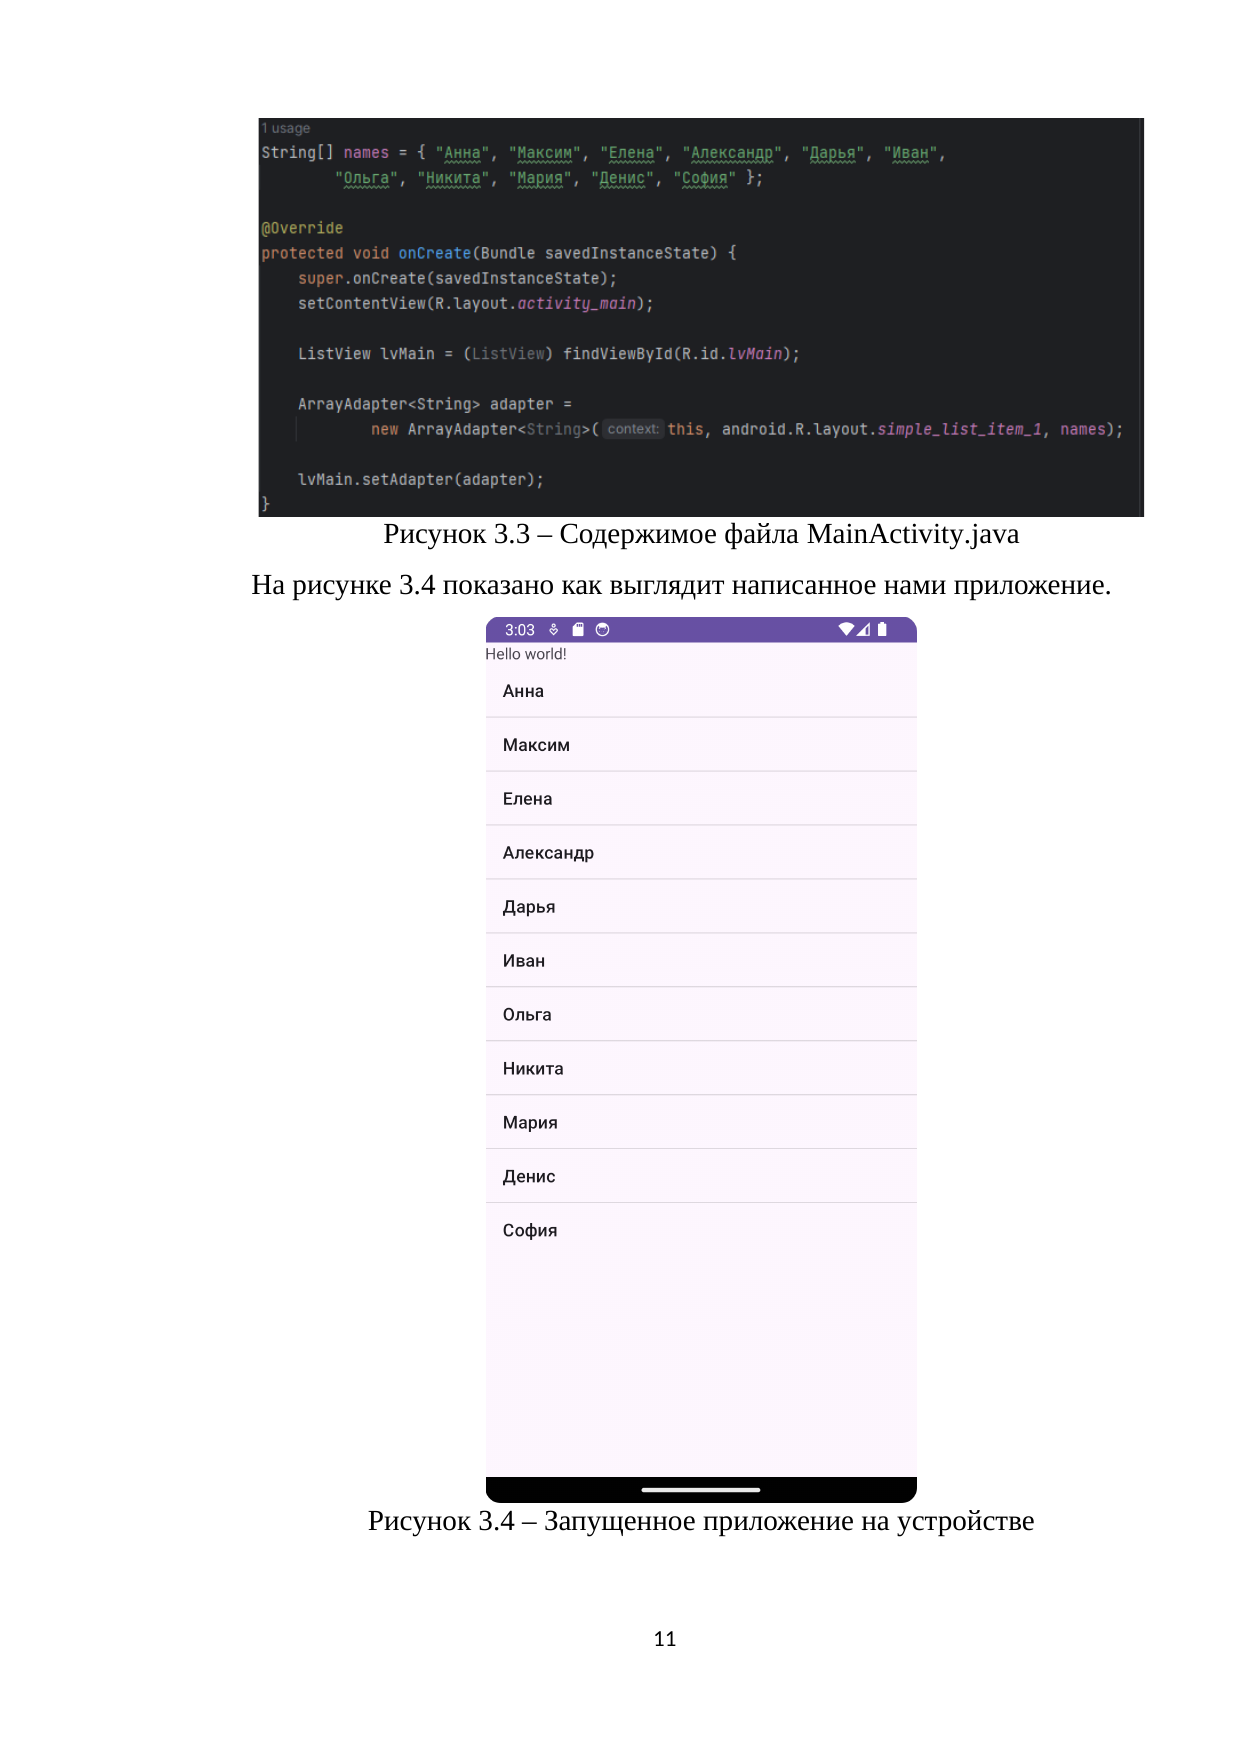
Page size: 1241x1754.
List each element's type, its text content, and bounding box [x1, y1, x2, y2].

text Рисунок 3.3 – Содержимое файла MainActivity.java [177, 517, 1152, 550]
picture [258, 118, 1145, 517]
text Рисунок 3.4 – Запущенное приложение на устройстве [177, 1503, 1152, 1536]
text На рисунке 3.4 показано как выглядит написанное нами приложение. [177, 567, 1152, 600]
picture [486, 617, 917, 1503]
